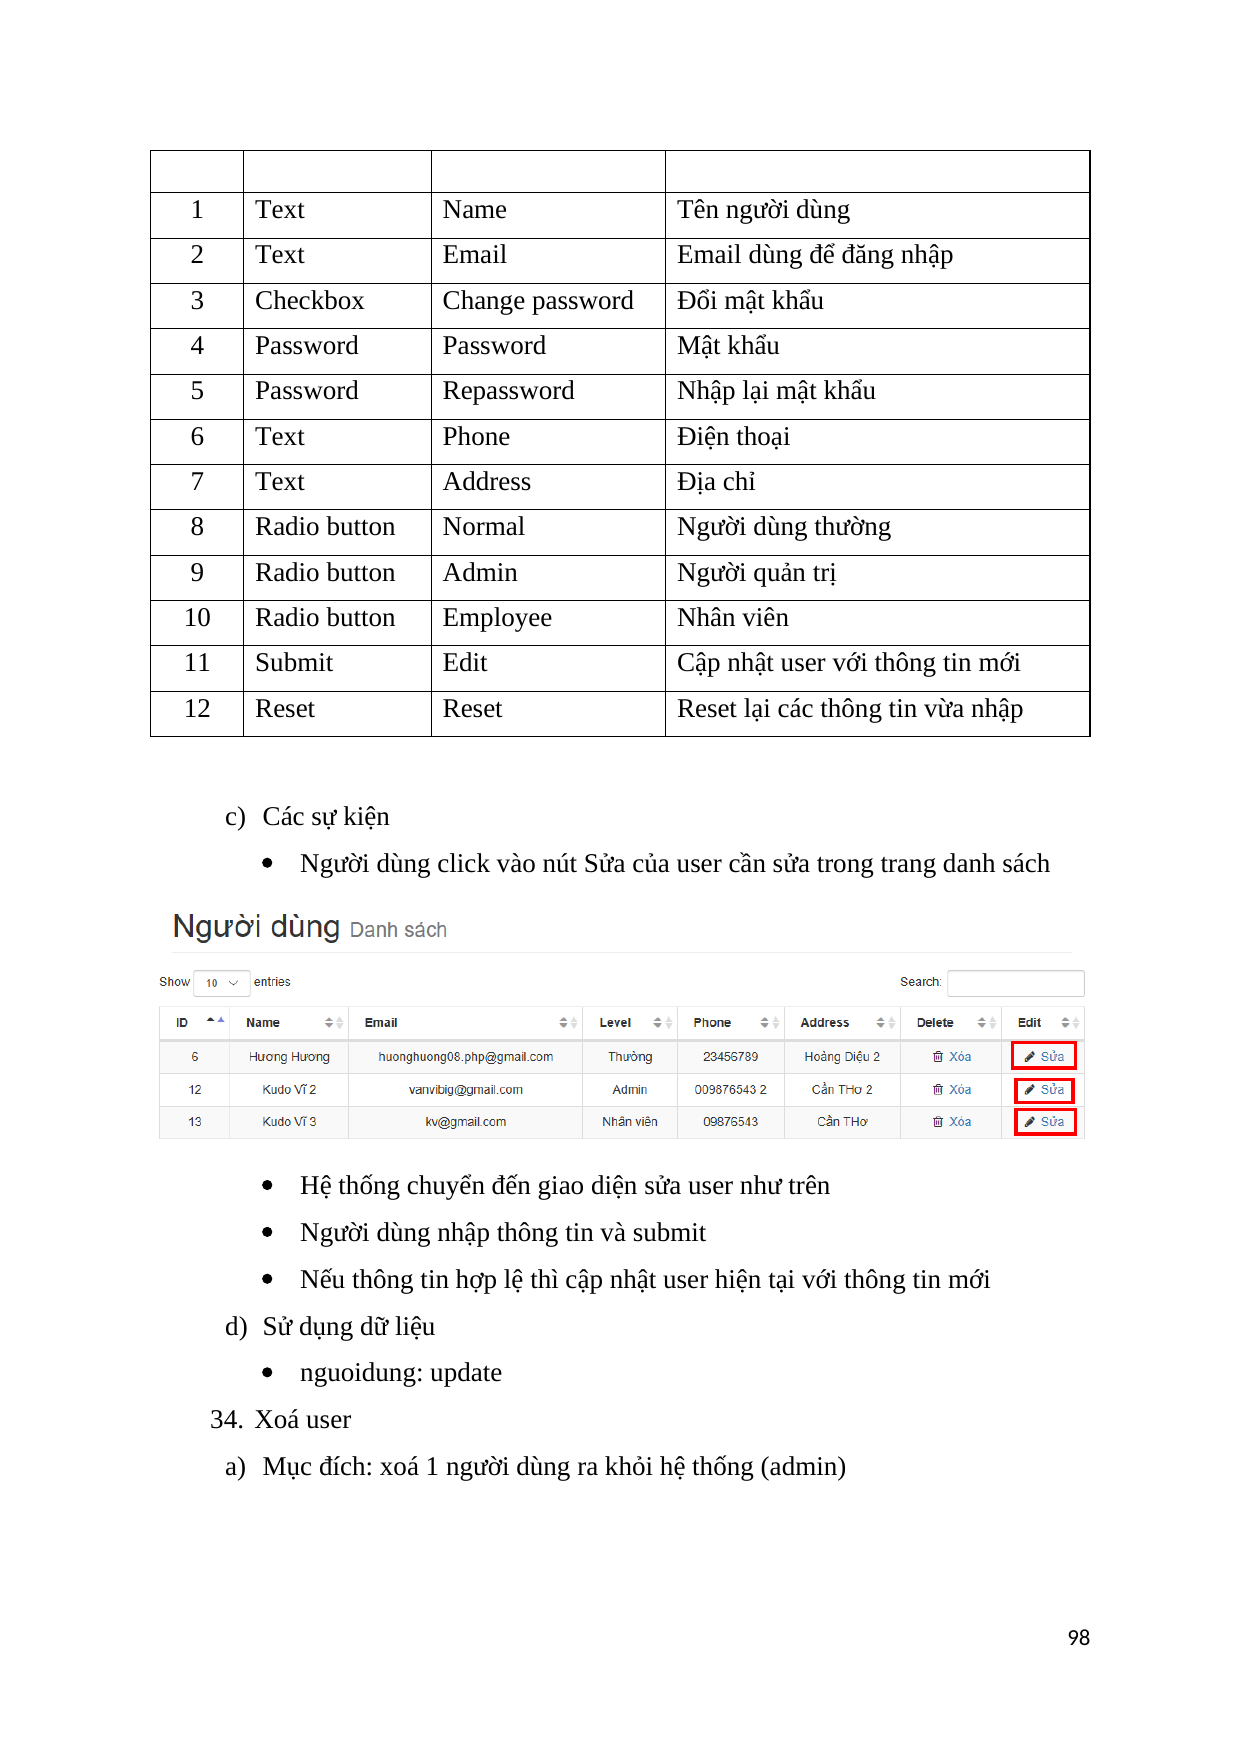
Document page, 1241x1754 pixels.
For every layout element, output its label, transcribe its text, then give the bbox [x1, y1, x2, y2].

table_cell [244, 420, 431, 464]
list Người dùng nhập thông tin và submit [262, 1216, 1090, 1247]
list Các sự kiện [225, 800, 1090, 831]
picture [150, 910, 1091, 1139]
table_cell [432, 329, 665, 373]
list nguoidung: update [262, 1357, 1090, 1388]
list Mục đích: xoá 1 người dùng ra khỏi hệ thống (admin) [225, 1450, 1090, 1481]
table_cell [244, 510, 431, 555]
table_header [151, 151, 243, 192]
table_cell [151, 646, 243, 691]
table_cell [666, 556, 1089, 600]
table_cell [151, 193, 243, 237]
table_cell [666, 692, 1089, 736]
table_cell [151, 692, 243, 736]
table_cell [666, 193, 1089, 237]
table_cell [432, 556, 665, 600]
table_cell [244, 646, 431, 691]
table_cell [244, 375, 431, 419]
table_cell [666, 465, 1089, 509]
list Người dùng click vào nút Sửa của user cần sửa trong trang danh sách [262, 847, 1090, 878]
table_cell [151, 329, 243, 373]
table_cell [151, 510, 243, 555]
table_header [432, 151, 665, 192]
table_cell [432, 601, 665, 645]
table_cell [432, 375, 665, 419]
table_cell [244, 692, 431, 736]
list Hệ thống chuyển đến giao diện sửa user như trên [262, 1169, 1090, 1201]
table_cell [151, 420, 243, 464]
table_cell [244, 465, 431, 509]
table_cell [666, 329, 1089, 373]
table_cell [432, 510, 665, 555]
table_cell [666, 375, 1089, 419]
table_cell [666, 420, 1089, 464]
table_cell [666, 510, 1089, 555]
list Sử dụng dữ liệu [225, 1310, 1090, 1341]
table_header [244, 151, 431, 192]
list Nếu thông tin hợp lệ thì cập nhật user hiện tại với thông tin mới [262, 1263, 1090, 1294]
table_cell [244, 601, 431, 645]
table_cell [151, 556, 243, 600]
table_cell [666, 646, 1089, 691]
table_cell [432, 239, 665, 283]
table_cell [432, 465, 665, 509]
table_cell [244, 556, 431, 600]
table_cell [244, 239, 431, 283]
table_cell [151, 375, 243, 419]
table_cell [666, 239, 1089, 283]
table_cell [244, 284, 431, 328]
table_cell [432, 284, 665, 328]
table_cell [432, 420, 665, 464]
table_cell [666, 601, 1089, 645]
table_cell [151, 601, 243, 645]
list Xoá user [210, 1403, 1090, 1434]
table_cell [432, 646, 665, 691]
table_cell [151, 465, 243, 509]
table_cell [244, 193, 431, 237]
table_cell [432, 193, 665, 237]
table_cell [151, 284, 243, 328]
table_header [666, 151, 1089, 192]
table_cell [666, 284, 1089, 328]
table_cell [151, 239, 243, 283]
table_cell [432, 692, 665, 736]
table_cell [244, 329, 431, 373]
